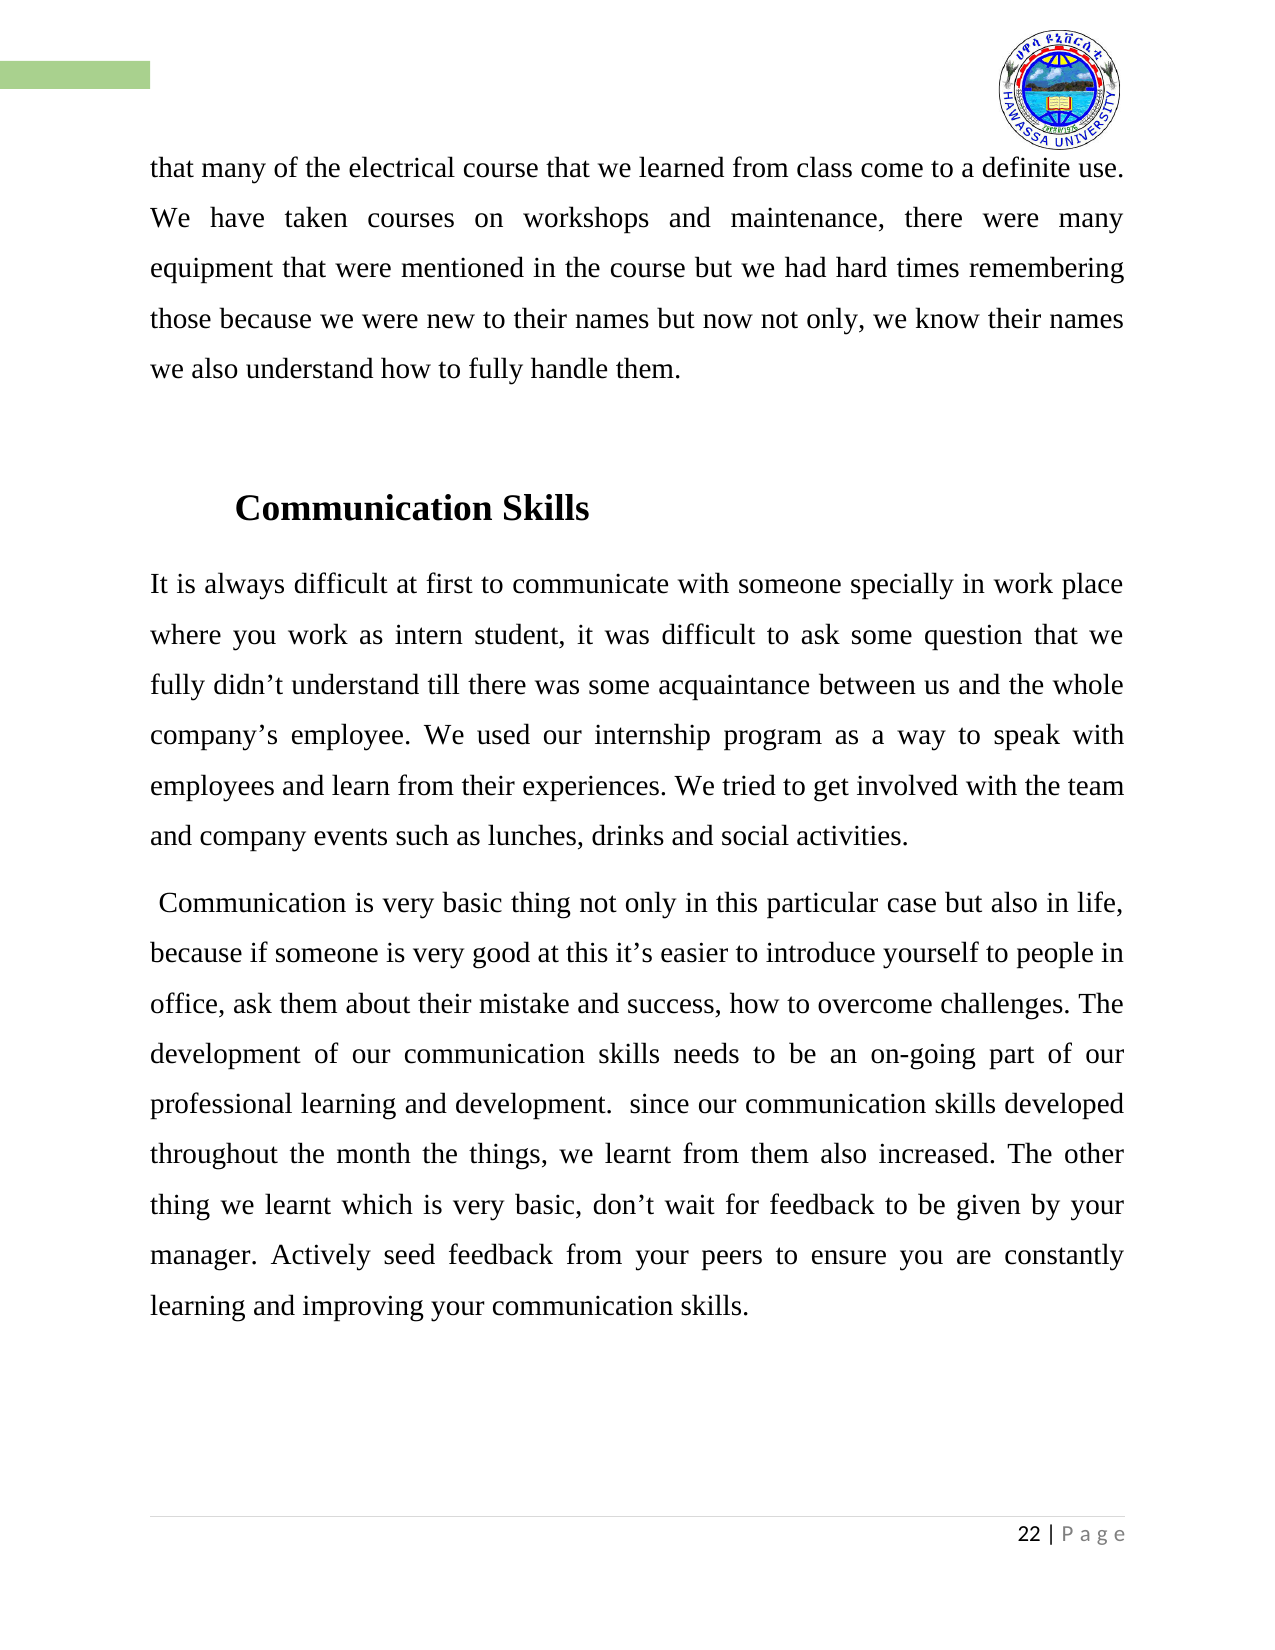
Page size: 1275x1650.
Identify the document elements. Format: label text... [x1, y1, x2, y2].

text Communication is very basic thing not only in this particular case but also in life, because if someone is very good at this it’s easier to introduce yourself to people in office, ask them about their mistake and success, how to overcome challenges. The development of our communication skills needs to be an on-going part of our professional learning and development. since our communication skills developed throughout the month the things, we learnt from them also increased. The other thing we learnt which is very basic, don’t wait for feedback to be given by your manager. Actively seed feedback from your peers to ensure you are constantly learning and improving your communication skills. [150, 885, 1125, 1321]
text It is always difficult at first to communicate with someone specially in work place where you work as intern student, it was difficult to ask some question that we fully didn’t understand till there was some acquaintance between us and the whole company’s employee. We used our internship program as a way to speak with employees and learn from their experiences. We tried to get involved with the team and company events such as lunches, drinks and social activities. [150, 567, 1125, 852]
text Communication Skills [150, 485, 1125, 528]
picture [998, 30, 1122, 150]
